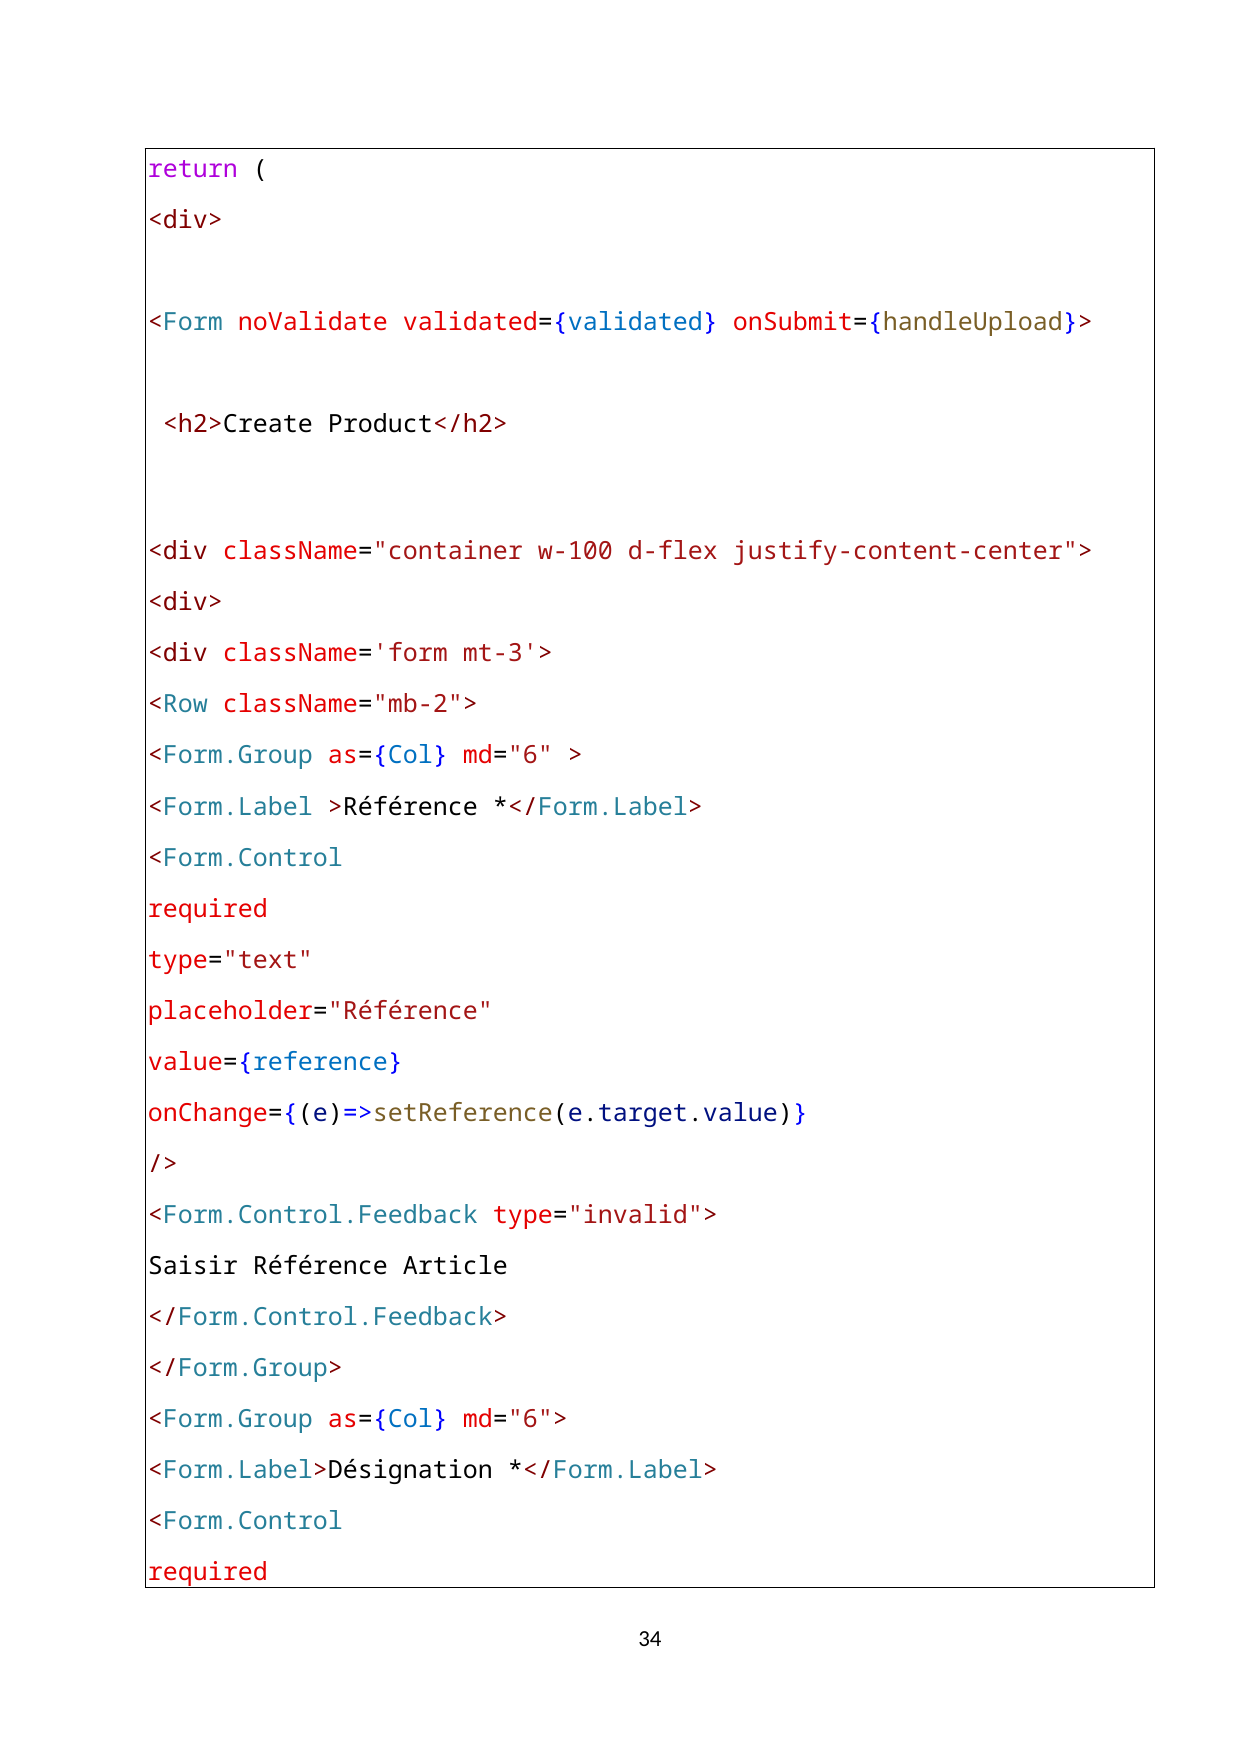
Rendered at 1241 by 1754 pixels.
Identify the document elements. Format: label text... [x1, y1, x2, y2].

text <div> [146, 199, 1154, 236]
text </Form.Control.Feedback> [146, 1296, 1154, 1333]
text <Form.Control.Feedback type="invalid"> [146, 1193, 1154, 1231]
text onChange={(e)=>setReference(e.target.value)} [146, 1091, 1154, 1128]
text Saisir Référence Article [146, 1244, 1154, 1282]
text <Form noValidate validated={validated} onSubmit={handleUpload}> [146, 301, 1154, 338]
text <Form.Group as={Col} md="6" > [146, 734, 1154, 771]
text </Form.Group> [146, 1347, 1154, 1384]
text <div className='form mt-3'> [146, 632, 1154, 669]
text <Form.Group as={Col} md="6"> [146, 1398, 1154, 1435]
text <Form.Control [146, 836, 1154, 873]
text return ( [146, 149, 1154, 185]
text <Form.Control [146, 1500, 1154, 1537]
text <div className="container w-100 d-flex justify-content-center"> [146, 530, 1154, 567]
text required [146, 887, 1154, 924]
text <Row className="mb-2"> [146, 683, 1154, 720]
text placeholder="Référence" [146, 989, 1154, 1026]
text <h2>Create Product</h2> [146, 403, 1154, 440]
text <Form.Label>Désignation *</Form.Label> [146, 1449, 1154, 1486]
text value={reference} [146, 1040, 1154, 1077]
text <div> [146, 581, 1154, 618]
text required [146, 1551, 1154, 1587]
text /> [146, 1142, 1154, 1179]
text type="text" [146, 938, 1154, 975]
text <Form.Label >Référence *</Form.Label> [146, 785, 1154, 822]
